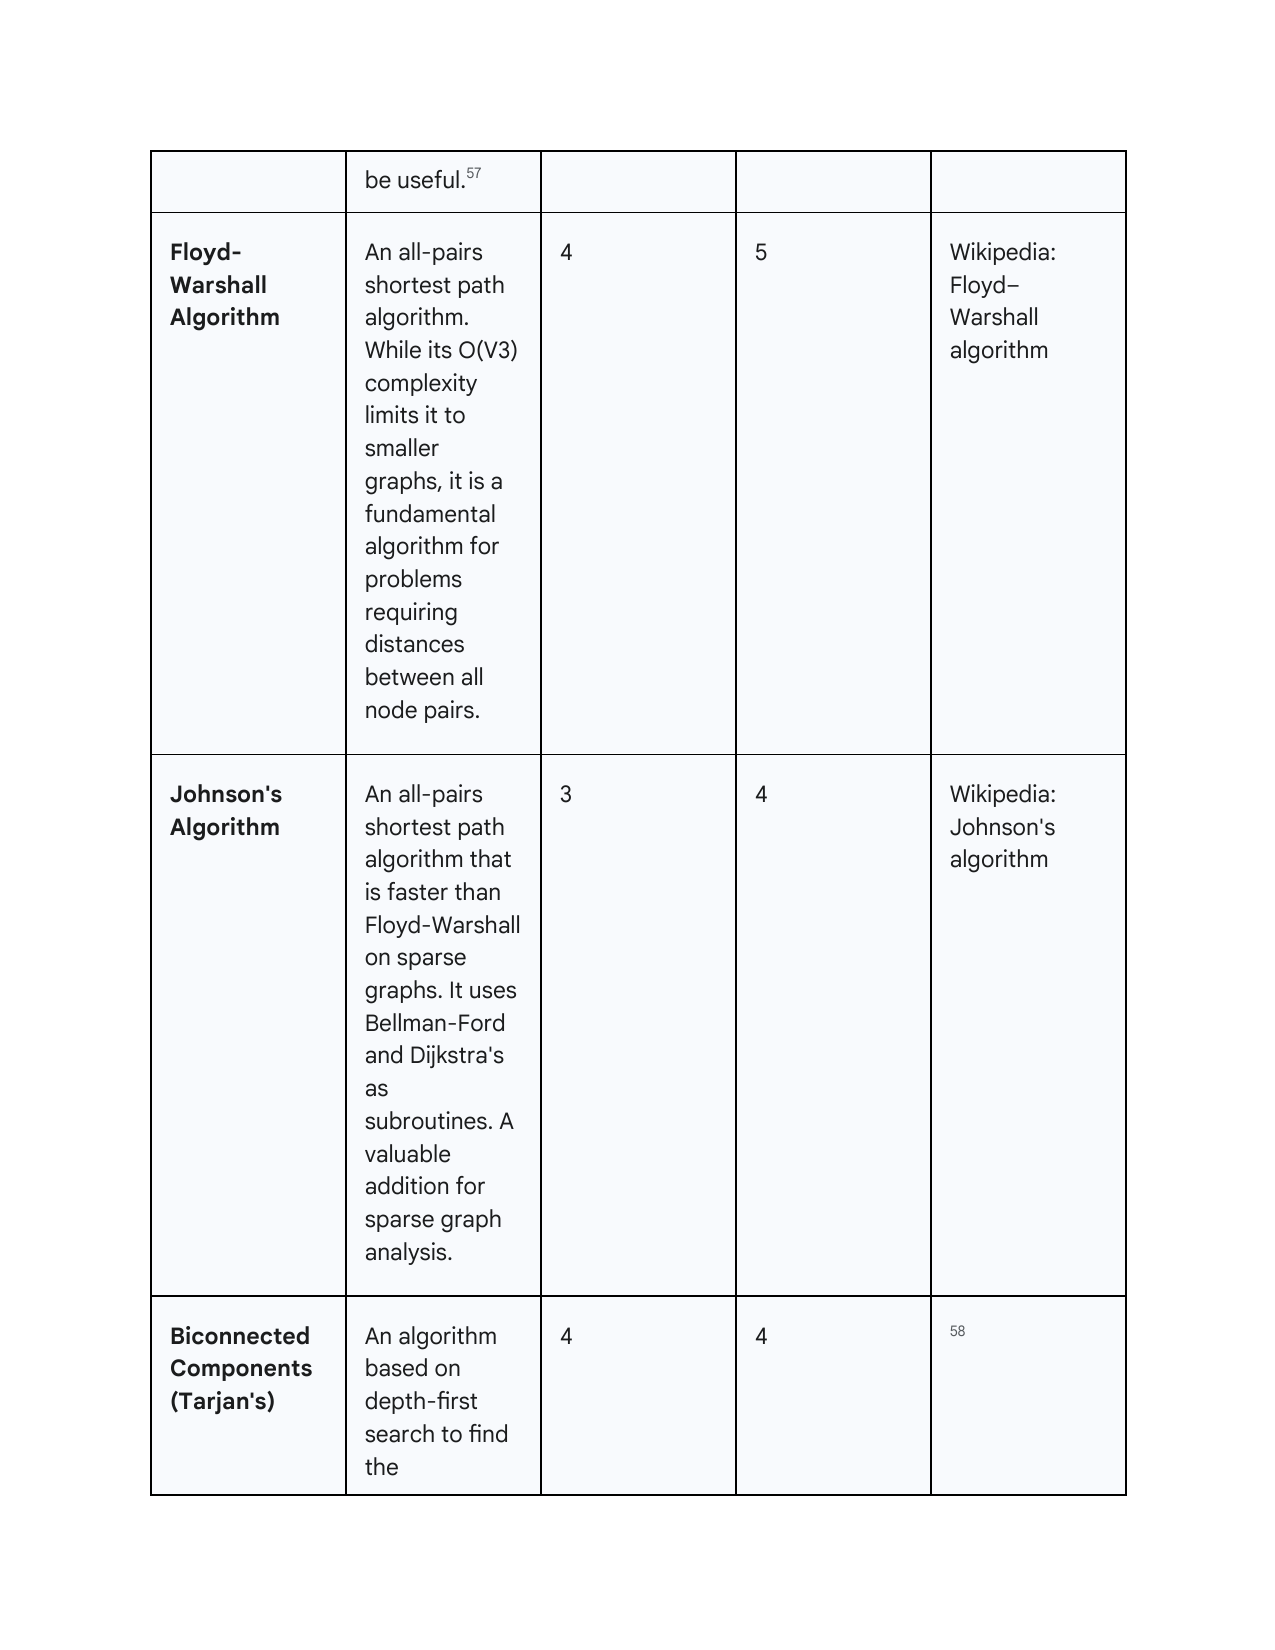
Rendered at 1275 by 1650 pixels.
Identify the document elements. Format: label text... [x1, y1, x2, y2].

table_cell Johnson's Algorithm [152, 755, 345, 1295]
table_cell Wikipedia: Floyd–Warshall algorithm [932, 213, 1125, 753]
table_cell 4 [737, 1297, 930, 1494]
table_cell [347, 152, 540, 212]
table_cell 4 [542, 1297, 735, 1494]
table_cell 5 [737, 213, 930, 753]
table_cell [152, 1297, 345, 1494]
table_cell 4 [542, 152, 735, 212]
table_cell Floyd-Warshall Algorithm [152, 213, 345, 753]
table_cell 57 [932, 152, 1125, 212]
table_cell 5 [737, 152, 930, 212]
table_cell 58 [932, 1297, 1125, 1494]
table_cell 4 [542, 213, 735, 753]
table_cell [152, 152, 345, 212]
table_cell 4 [737, 755, 930, 1295]
table_cell An all-pairs shortest path algorithm. While its O(V3) complexity limits it to smaller graphs, it is a fundamental algorithm for problems requiring distances between all node pairs. [347, 213, 540, 753]
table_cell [347, 1297, 540, 1494]
table_cell Wikipedia: Johnson's algorithm [932, 755, 1125, 1295]
table_cell An all-pairs shortest path algorithm that is faster than Floyd-Warshall on sparse graphs. It uses Bellman-Ford and Dijkstra's as subroutines. A valuable addition for sparse graph analysis. [347, 755, 540, 1295]
table_cell 3 [542, 755, 735, 1295]
